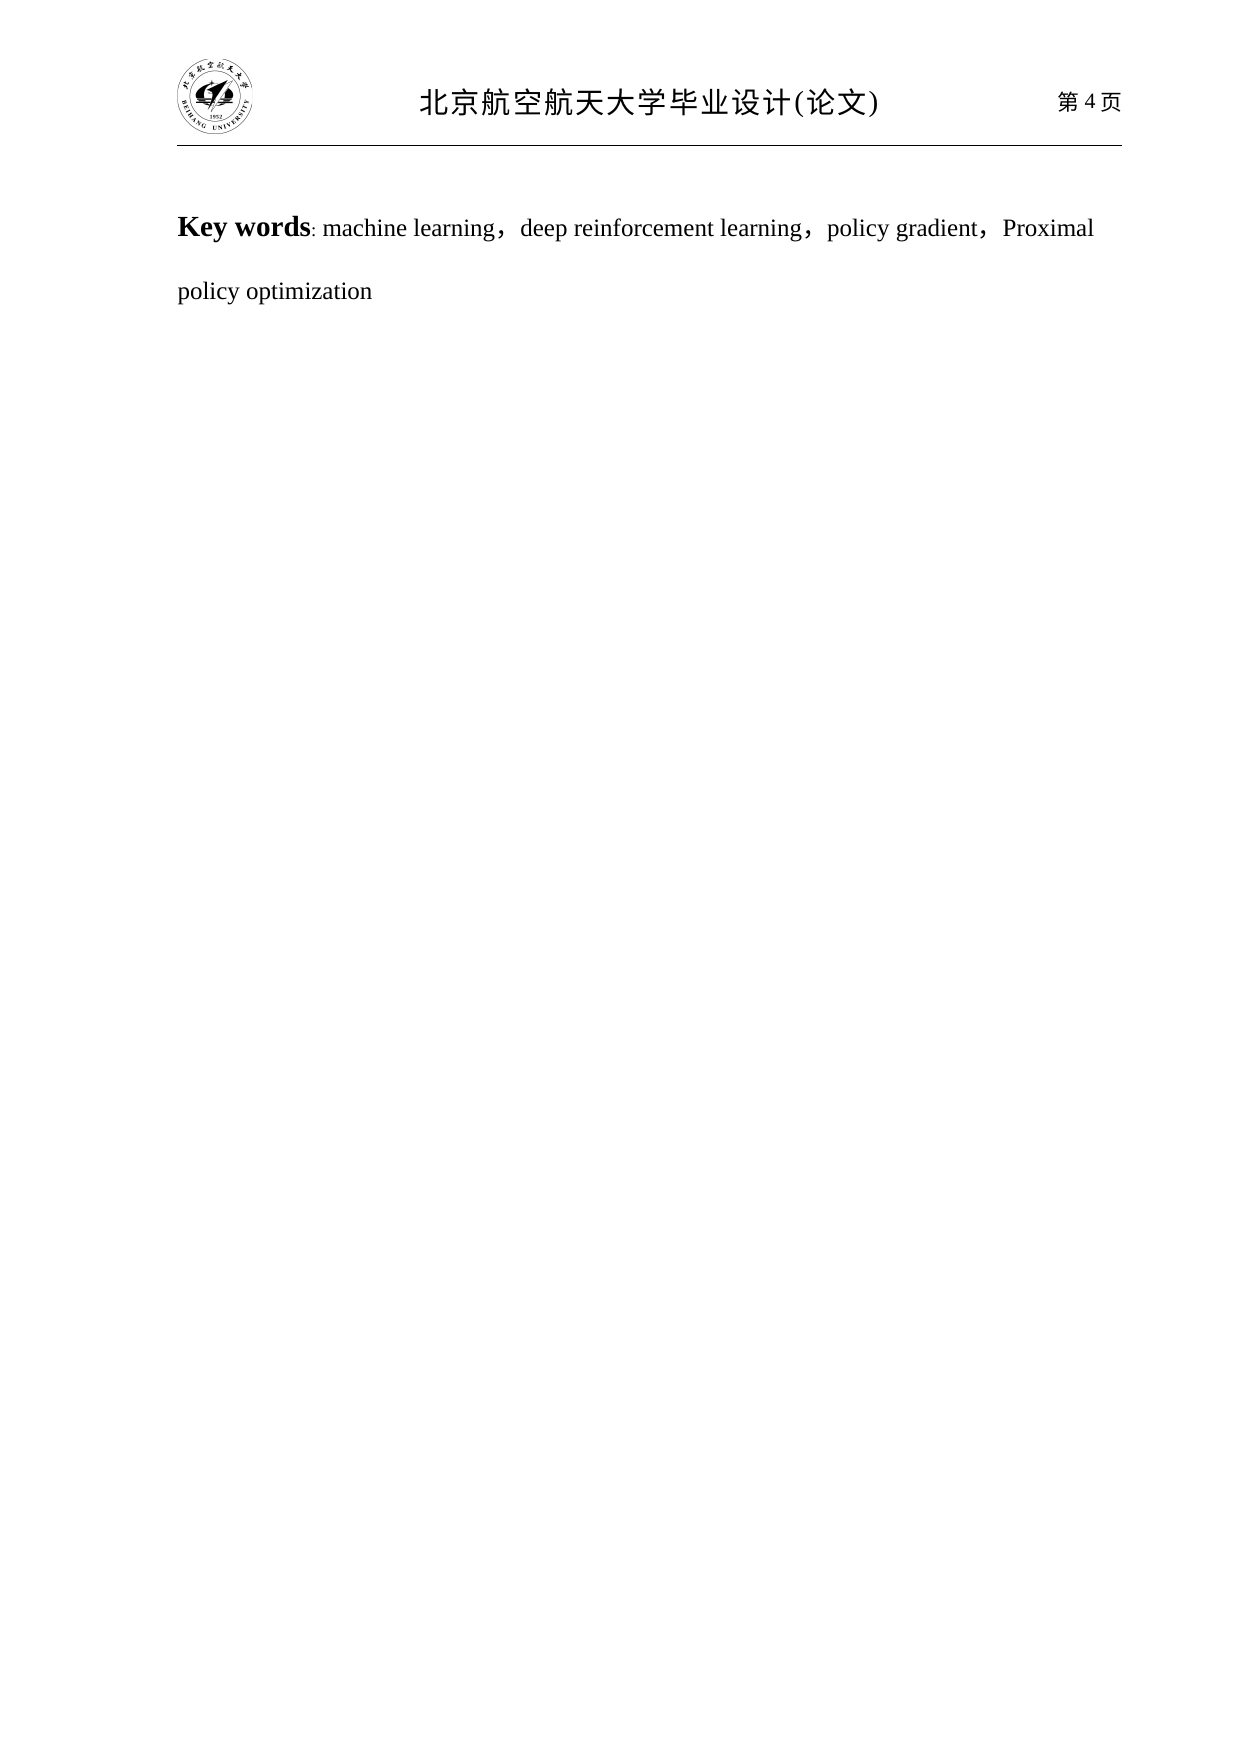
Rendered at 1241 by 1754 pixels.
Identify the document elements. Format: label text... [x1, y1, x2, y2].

picture [177, 59, 253, 134]
text Key words: machine learning，deep reinforcement learning，policy gradient，Proximal policy optimization [177, 193, 1122, 307]
